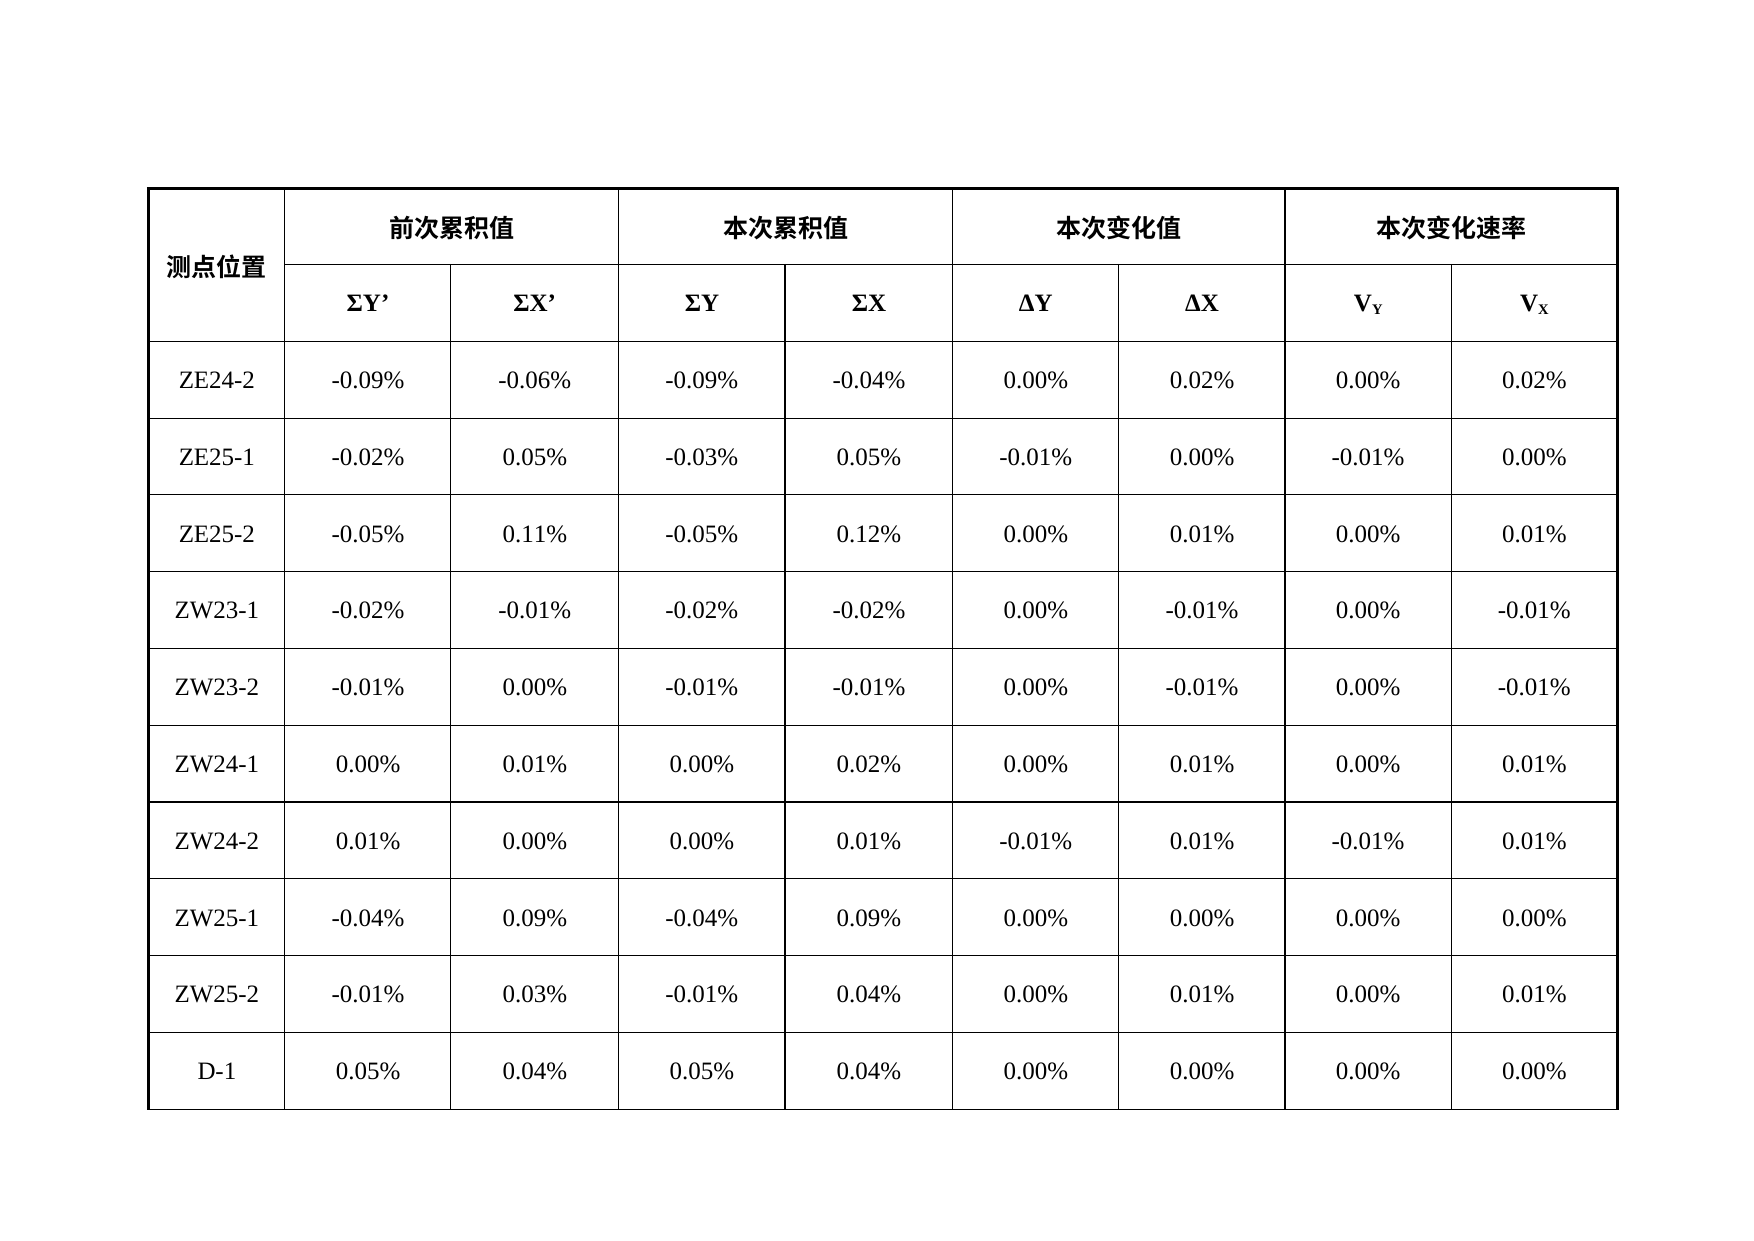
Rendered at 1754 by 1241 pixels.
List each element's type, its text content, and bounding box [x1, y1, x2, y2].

table_cell 0.00% [953, 649, 1118, 724]
table_cell 0.00% [953, 879, 1118, 955]
table_cell 0.01% [1452, 956, 1616, 1032]
table_cell 0.00% [1119, 879, 1284, 955]
table_cell 0.04% [451, 1033, 618, 1108]
table_cell 0.01% [285, 803, 450, 878]
table_cell ZW23-1 [150, 572, 284, 648]
table_cell 0.02% [1119, 342, 1284, 417]
table_cell 0.04% [786, 956, 952, 1032]
table_cell -0.01% [953, 803, 1118, 878]
table_cell 0.00% [1119, 419, 1284, 494]
table_cell 0.00% [619, 726, 784, 801]
table_cell ZW24-1 [150, 726, 284, 801]
table_cell -0.01% [786, 649, 952, 724]
table_cell ZW23-2 [150, 649, 284, 724]
table_cell 0.01% [1119, 726, 1284, 801]
table_cell 0.01% [1119, 495, 1284, 571]
table_cell 0.09% [786, 879, 952, 955]
table_cell ΣX’ [451, 265, 618, 341]
table_cell -0.05% [619, 495, 784, 571]
table_cell ΔX [1119, 265, 1284, 341]
table_cell -0.01% [1119, 572, 1284, 648]
table_header 本次变化速率 [1286, 190, 1616, 264]
table_cell -0.01% [1286, 803, 1451, 878]
table_cell -0.09% [619, 342, 784, 417]
table_cell -0.01% [619, 649, 784, 724]
table_cell 0.00% [953, 1033, 1118, 1108]
table_cell 0.00% [451, 649, 618, 724]
table_cell 0.01% [1119, 956, 1284, 1032]
table_cell 0.09% [451, 879, 618, 955]
table_cell -0.06% [451, 342, 618, 417]
table_cell 0.01% [1452, 803, 1616, 878]
table_cell VY [1286, 265, 1451, 341]
table_cell 0.00% [953, 495, 1118, 571]
table_cell 0.02% [786, 726, 952, 801]
table_cell -0.02% [619, 572, 784, 648]
table_cell 0.00% [1286, 342, 1451, 417]
table_cell 0.00% [953, 572, 1118, 648]
table_cell 0.00% [285, 726, 450, 801]
table_cell 0.05% [619, 1033, 784, 1108]
table_header 本次累积值 [619, 190, 952, 264]
table_cell -0.01% [953, 419, 1118, 494]
table_cell 0.00% [1286, 956, 1451, 1032]
table_cell 0.01% [1119, 803, 1284, 878]
table_cell -0.01% [1286, 419, 1451, 494]
table_cell -0.04% [619, 879, 784, 955]
table_cell 0.05% [786, 419, 952, 494]
table_cell 0.00% [1286, 649, 1451, 724]
table_cell 0.05% [285, 1033, 450, 1108]
table_cell ZW24-2 [150, 803, 284, 878]
table_cell 0.00% [953, 956, 1118, 1032]
table_header 测点位置 [150, 190, 284, 341]
table_cell 0.01% [1452, 726, 1616, 801]
table_cell 0.00% [1286, 726, 1451, 801]
table_cell -0.01% [619, 956, 784, 1032]
table_cell 0.00% [1452, 419, 1616, 494]
table_cell -0.05% [285, 495, 450, 571]
table_cell ΔY [953, 265, 1118, 341]
table_cell -0.04% [285, 879, 450, 955]
table_cell VX [1452, 265, 1616, 341]
table_cell 0.00% [1286, 572, 1451, 648]
table_cell ZW25-2 [150, 956, 284, 1032]
table_cell ZE25-1 [150, 419, 284, 494]
table_cell -0.01% [1452, 572, 1616, 648]
table_cell 0.02% [1452, 342, 1616, 417]
table_cell ZE24-2 [150, 342, 284, 417]
table_header 本次变化值 [953, 190, 1284, 264]
table_cell 0.00% [451, 803, 618, 878]
table_cell 0.00% [1286, 495, 1451, 571]
table_cell 0.01% [1452, 495, 1616, 571]
table_cell -0.02% [786, 572, 952, 648]
table_cell 0.05% [451, 419, 618, 494]
table_cell ΣY [619, 265, 784, 341]
table_cell -0.03% [619, 419, 784, 494]
table_cell 0.00% [1286, 879, 1451, 955]
table_cell ZE25-2 [150, 495, 284, 571]
table_cell 0.00% [1119, 1033, 1284, 1108]
table_cell -0.01% [1119, 649, 1284, 724]
table_cell 0.00% [1452, 1033, 1616, 1108]
table_cell 0.01% [786, 803, 952, 878]
table_cell -0.01% [451, 572, 618, 648]
table_cell 0.00% [953, 726, 1118, 801]
table_cell 0.12% [786, 495, 952, 571]
table_header 前次累积值 [285, 190, 618, 264]
table_cell D-1 [150, 1033, 284, 1108]
table_cell -0.02% [285, 419, 450, 494]
table_cell 0.00% [953, 342, 1118, 417]
table_cell ΣX [786, 265, 952, 341]
table_cell 0.00% [1452, 879, 1616, 955]
table_cell -0.01% [1452, 649, 1616, 724]
table_cell -0.01% [285, 649, 450, 724]
table_cell 0.03% [451, 956, 618, 1032]
table_cell 0.01% [451, 726, 618, 801]
table_cell 0.00% [619, 803, 784, 878]
table_cell ΣY’ [285, 265, 450, 341]
table_cell -0.04% [786, 342, 952, 417]
table_cell -0.01% [285, 956, 450, 1032]
table_cell 0.04% [786, 1033, 952, 1108]
table_cell 0.11% [451, 495, 618, 571]
table_cell -0.02% [285, 572, 450, 648]
table_cell 0.00% [1286, 1033, 1451, 1108]
table_cell -0.09% [285, 342, 450, 417]
table_cell ZW25-1 [150, 879, 284, 955]
